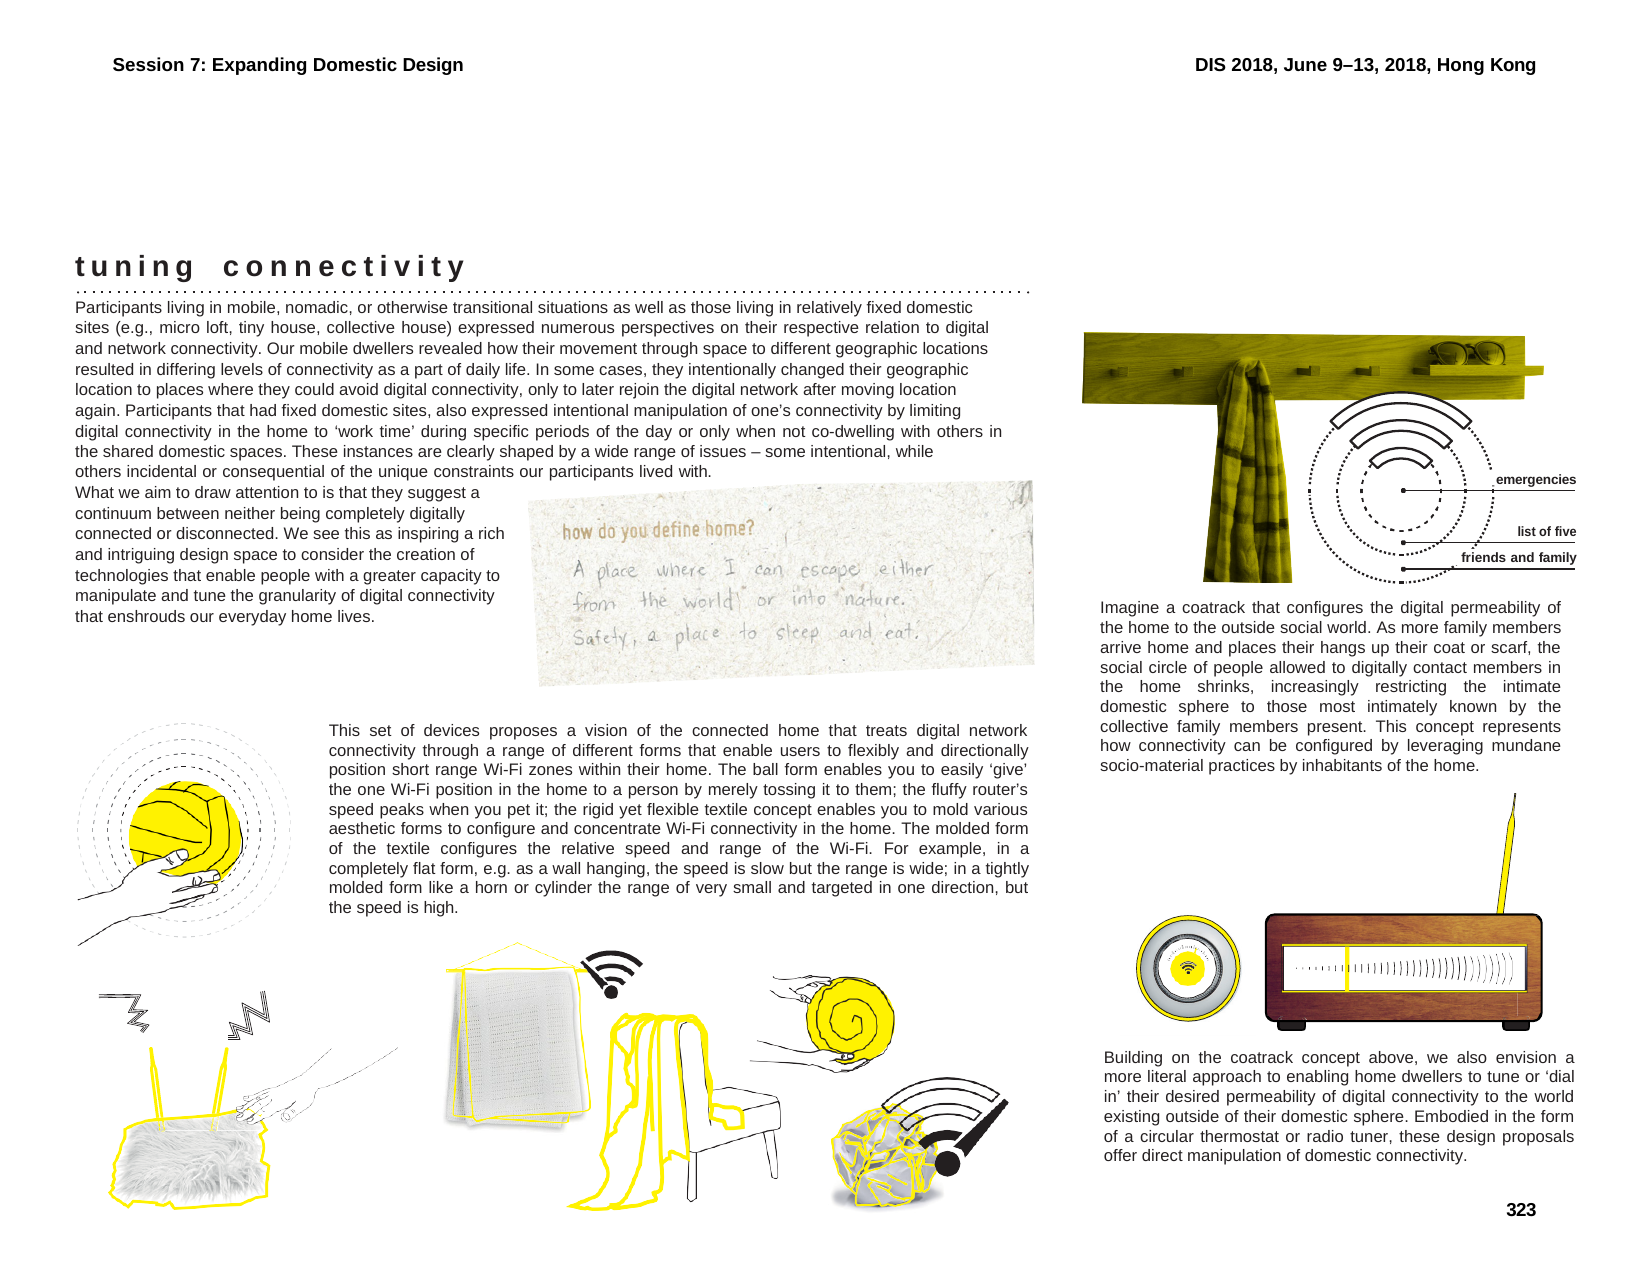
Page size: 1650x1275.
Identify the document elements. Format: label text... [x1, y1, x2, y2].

text Building on the coatrack concept above, we also envision a more literal approach to enabling home dwellers to tune or ‘dial in’ their desired permeability of digital connectivity to the world existing outside of their domestic sphere. Embodied in the form of a circular thermostat or radio tuner, these design proposals offer direct manipulation of domestic connectivity. [1104, 1048, 1575, 1165]
text This set of devices proposes a vision of the connected home that treats digital network connectivity through a range of different forms that enable users to flexibly and directionally position short range Wi-Fi zones within their home. The ball form enables you to easily ‘give’ the one Wi-Fi position in the home to a person by merely tossing it to them; the fluffy router’s speed peaks when you pet it; the rigid yet flexible textile concept enables you to mold various aesthetic forms to configure and concentrate Wi-Fi connectivity in the home. The molded form of the textile configures the relative speed and range of the Wi-Fi. For example, in a completely flat form, e.g. as a wall hanging, the speed is slow but the range is wide; in a tightly molded form like a horn or cylinder the range of very small and targeted in one direction, but the speed is high. [328, 721, 1029, 917]
text Participants living in mobile, nomadic, or otherwise transitional situations as well as those living in relatively fixed domestic sites (e.g., micro loft, tiny house, collective house) expressed numerous perspectives on their respective relation to digital and network connectivity. Our mobile dwellers revealed how their movement through space to different geographic locations resulted in differing levels of connectivity as a part of daily life. In some cases, they intentionally changed their geographic location to places where they could avoid digital connectivity, only to later rejoin the digital network after moving location again. Participants that had fixed domestic sites, also expressed intentional manipulation of one’s connectivity by limiting digital connectivity in the home to ‘work time’ during specific periods of the day or only when not co-dwelling with others in the shared domestic spaces. These instances are clearly shaped by a wide range of issues – some intentional, while [75, 298, 1004, 461]
picture [1082, 332, 1544, 583]
picture [440, 942, 895, 1211]
picture [77, 723, 291, 946]
text What we aim to draw attention to is that they suggest a continuum between neither being completely digitally connected or disconnected. We see this as inspiring a rich and intriguing design space to consider the creation of technologies that enable people with a greater capacity to manipulate and tune the granularity of digital connectivity that enshrouds our everyday home lives. [75, 483, 520, 626]
picture [1120, 901, 1256, 1036]
picture [1267, 916, 1540, 1020]
picture [828, 1077, 1009, 1216]
subtitle tuning connectivity [75, 249, 1029, 282]
picture [1277, 1023, 1306, 1031]
picture [108, 1047, 398, 1210]
picture [1502, 1023, 1530, 1031]
picture [527, 469, 1043, 695]
text others incidental or consequential of the unique constraints our participants lived with. [75, 463, 1029, 481]
